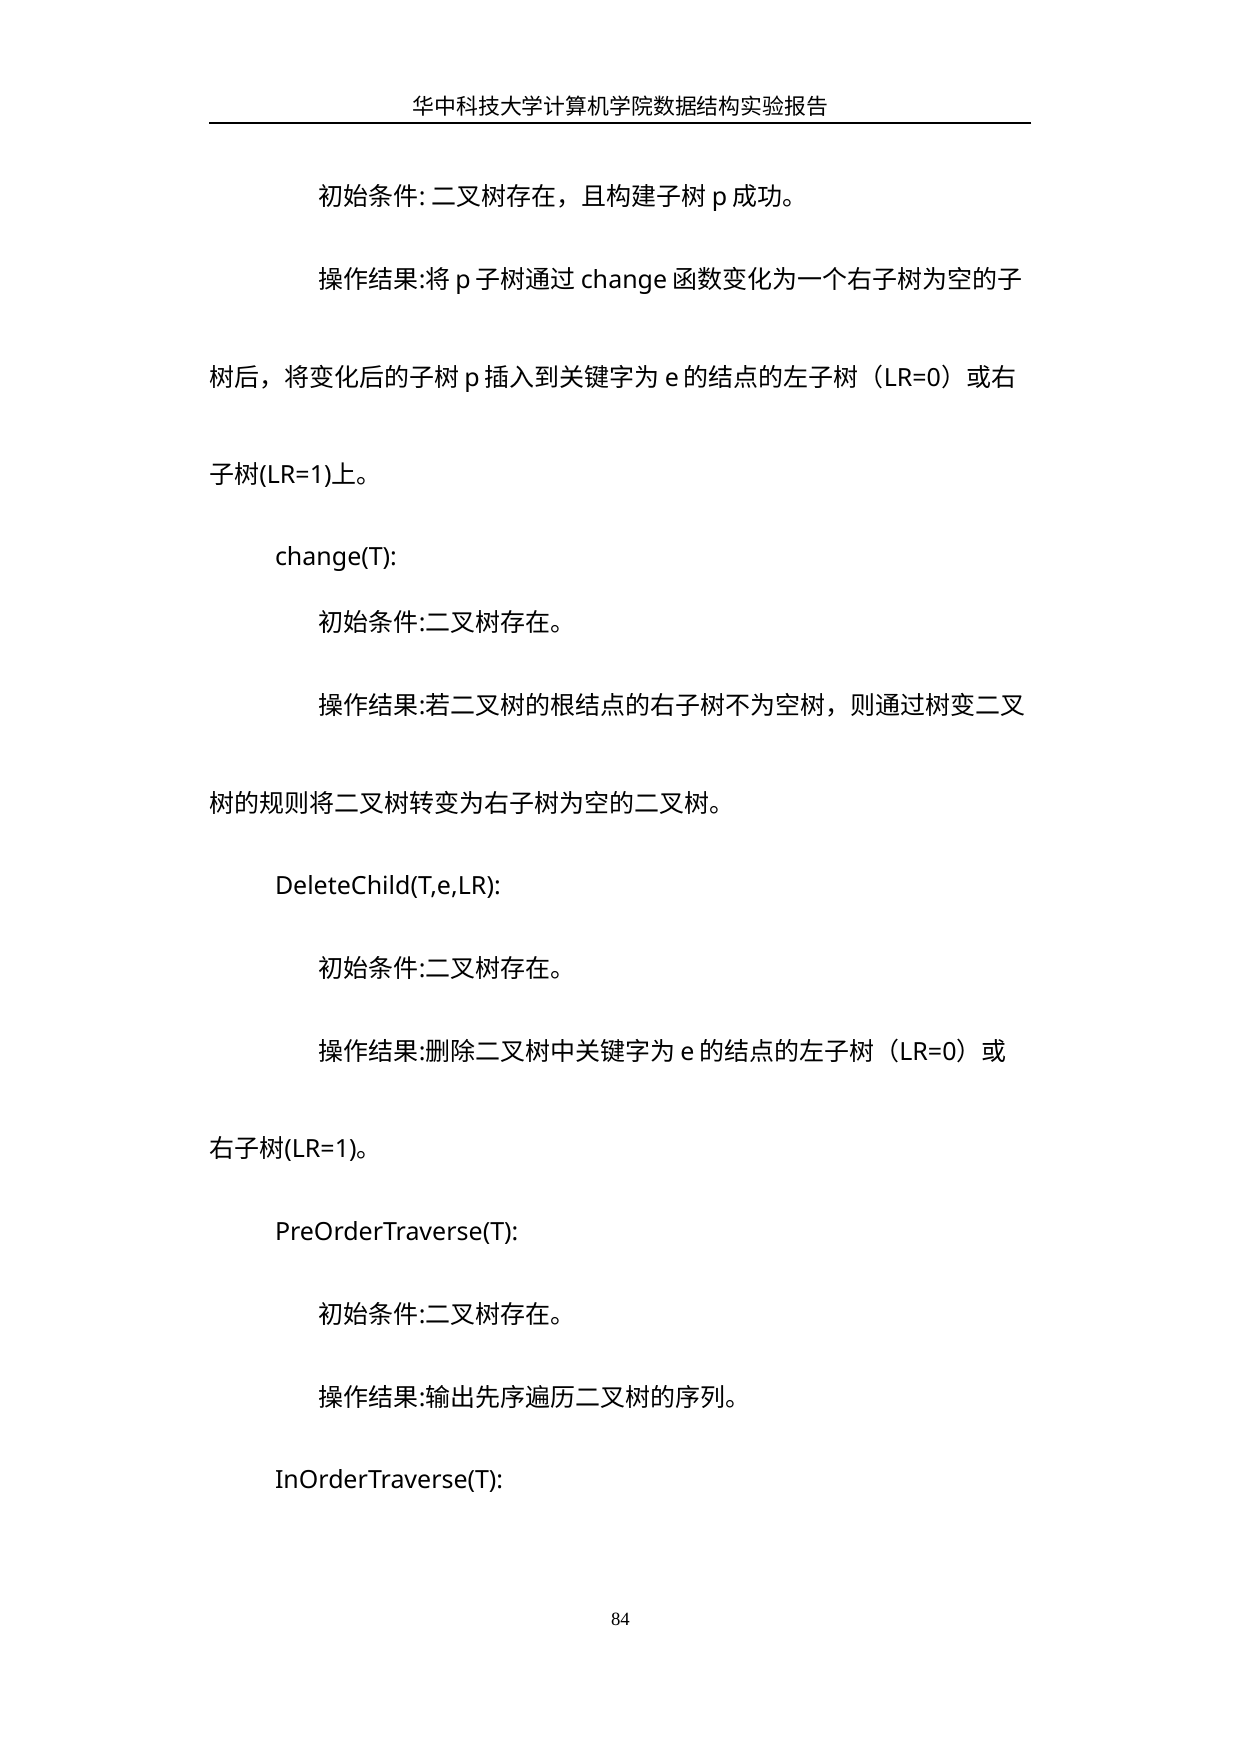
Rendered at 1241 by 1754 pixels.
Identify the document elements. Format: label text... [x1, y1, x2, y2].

text 操作结果:若二叉树的根结点的右子树不为空树，则通过树变二叉树的规则将二叉树转变为右子树为空的二叉树。 [209, 671, 1031, 834]
text 初始条件:二叉树存在。 [209, 934, 1031, 999]
text change(T): [231, 523, 1053, 588]
text 操作结果:删除二叉树中关键字为e的结点的左子树（LR=0）或右子树(LR=1)。 [209, 1017, 1031, 1179]
text DeleteChild(T,e,LR): [225, 852, 1031, 917]
text PreOrderTraverse(T): [225, 1198, 1031, 1263]
text InOrderTraverse(T): [225, 1446, 1031, 1511]
text 初始条件: 二叉树存在，且构建子树p成功。 [209, 162, 1031, 227]
text 初始条件:二叉树存在。 [209, 588, 1031, 653]
text 操作结果:将p子树通过change函数变化为一个右子树为空的子树后，将变化后的子树p插入到关键字为e的结点的左子树（LR=0）或右子树(LR=1)上。 [209, 245, 1031, 505]
text 操作结果:输出先序遍历二叉树的序列。 [209, 1363, 1031, 1428]
text 初始条件:二叉树存在。 [209, 1280, 1031, 1345]
